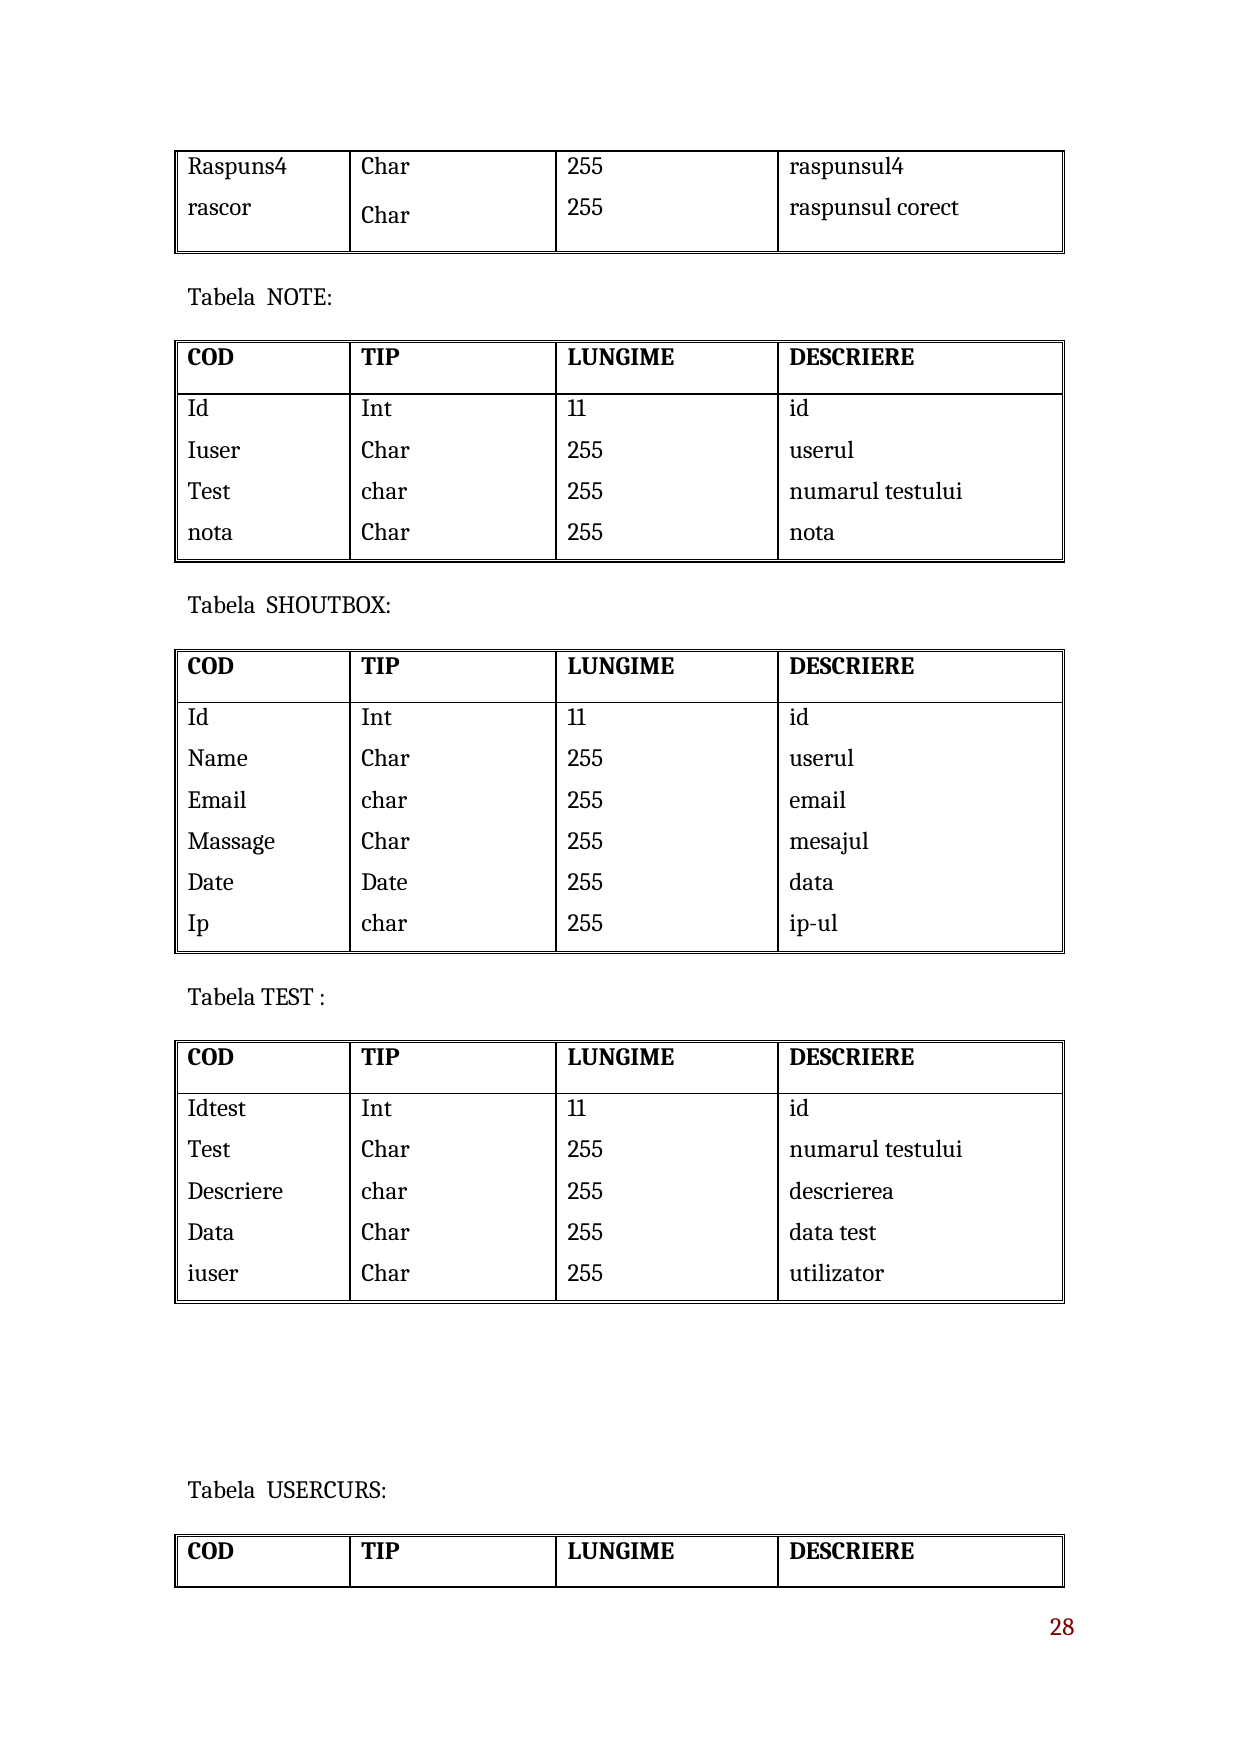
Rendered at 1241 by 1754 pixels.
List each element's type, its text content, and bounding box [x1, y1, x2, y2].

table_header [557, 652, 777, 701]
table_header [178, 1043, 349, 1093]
text Tabela USERCURS: [187, 1476, 1053, 1505]
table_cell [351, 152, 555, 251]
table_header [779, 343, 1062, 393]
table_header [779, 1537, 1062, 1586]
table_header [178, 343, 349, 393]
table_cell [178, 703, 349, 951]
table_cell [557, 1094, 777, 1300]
text Tabela NOTE: [187, 283, 1053, 311]
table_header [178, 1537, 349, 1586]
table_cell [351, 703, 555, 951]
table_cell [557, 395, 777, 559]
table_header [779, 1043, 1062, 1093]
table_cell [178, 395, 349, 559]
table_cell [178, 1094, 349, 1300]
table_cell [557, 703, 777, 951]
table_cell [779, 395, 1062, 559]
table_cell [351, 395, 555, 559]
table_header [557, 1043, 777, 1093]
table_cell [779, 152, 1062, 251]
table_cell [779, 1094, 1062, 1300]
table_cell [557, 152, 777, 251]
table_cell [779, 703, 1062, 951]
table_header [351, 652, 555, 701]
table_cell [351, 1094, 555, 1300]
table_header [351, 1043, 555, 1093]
text Tabela TEST : [187, 982, 1053, 1011]
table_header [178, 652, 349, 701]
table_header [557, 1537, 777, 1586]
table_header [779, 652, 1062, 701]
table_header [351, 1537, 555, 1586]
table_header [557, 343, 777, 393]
text Tabela SHOUTBOX: [187, 591, 1053, 620]
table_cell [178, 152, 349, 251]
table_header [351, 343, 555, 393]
